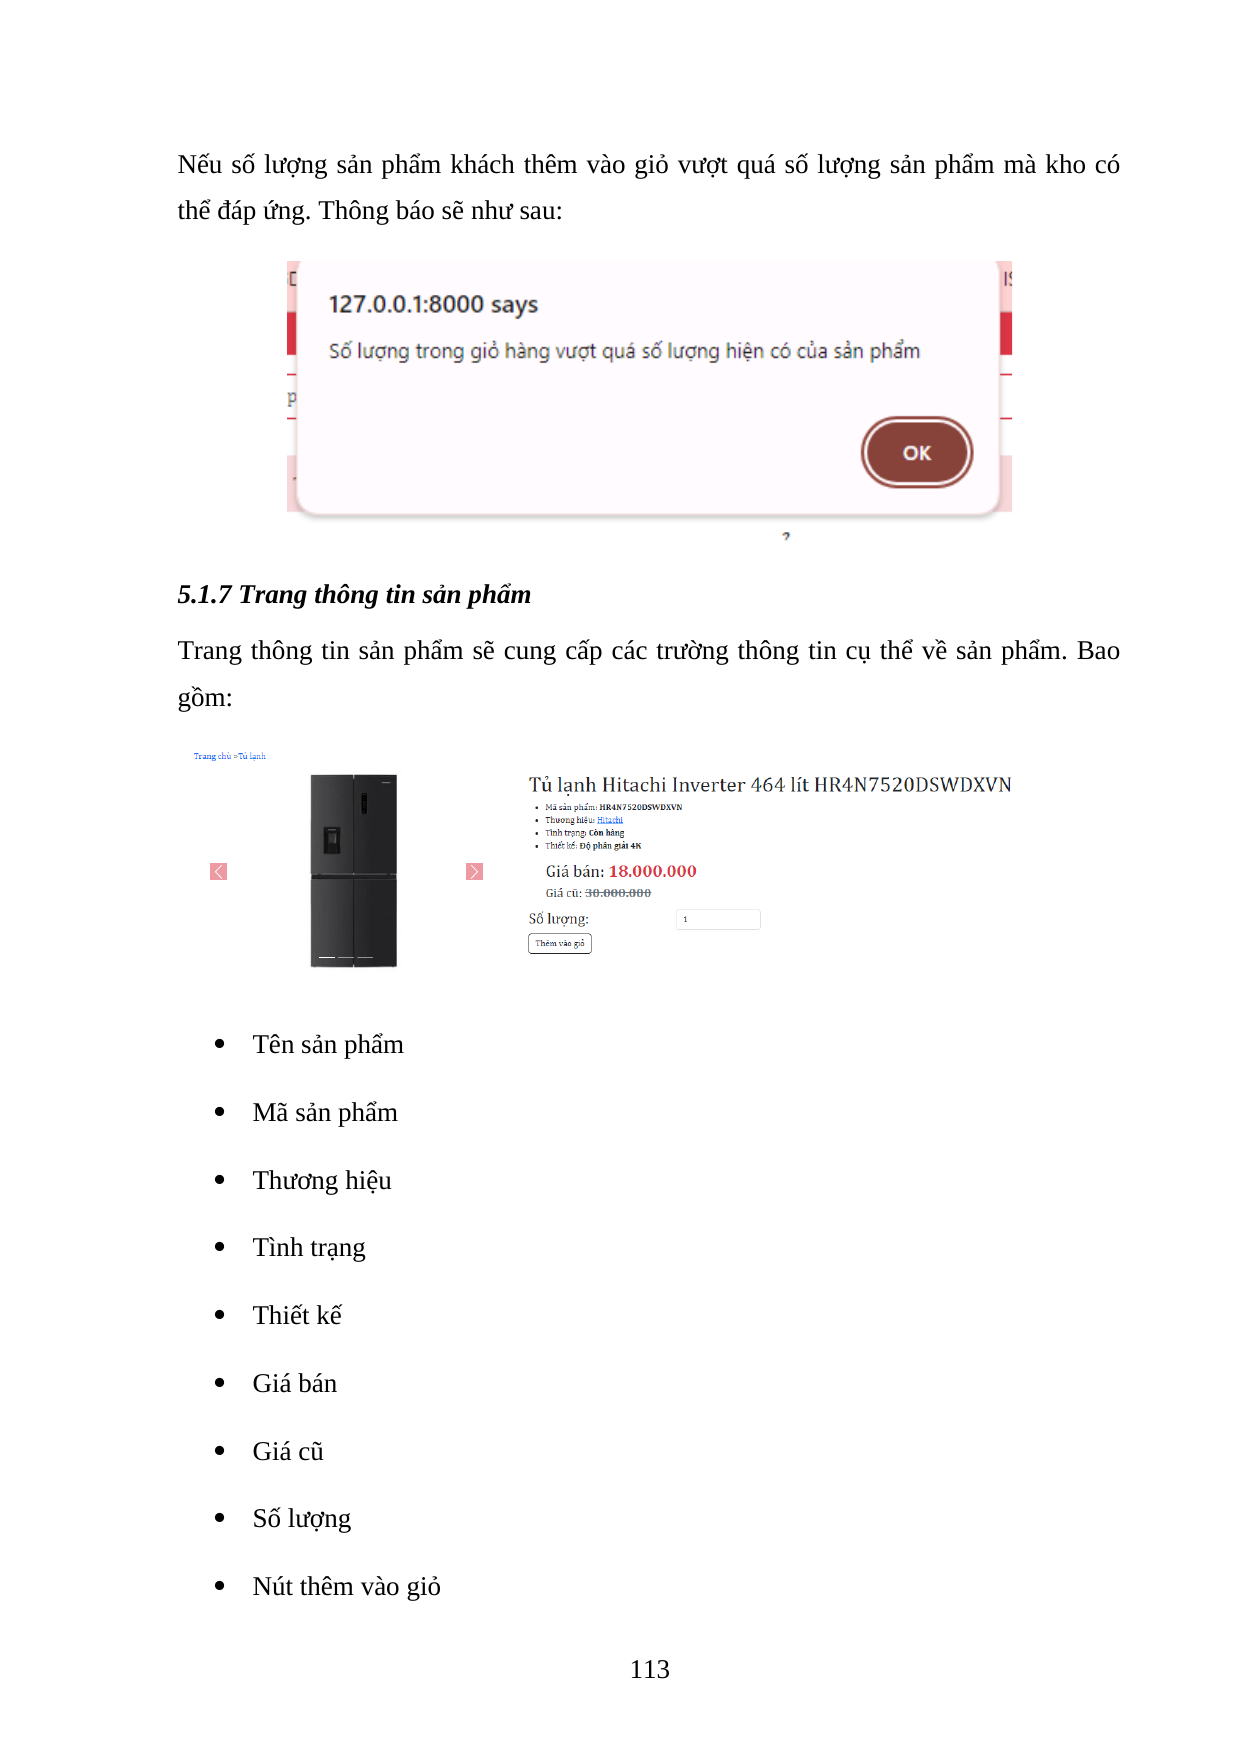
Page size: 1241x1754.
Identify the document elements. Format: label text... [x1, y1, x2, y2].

list Nút thêm vào giỏ [215, 1570, 1122, 1601]
text Trang thông tin sản phẩm sẽ cung cấp các trường thông tin cụ thể về sản phẩm. Bao gồm: [177, 634, 1122, 712]
list Giá bán [215, 1367, 1122, 1398]
list Mã sản phẩm [215, 1096, 1122, 1127]
subtitle Trang thông tin sản phẩm [177, 578, 1122, 609]
list Giá cũ [215, 1434, 1122, 1466]
list Thiết kế [215, 1299, 1122, 1330]
picture [177, 748, 1123, 992]
list Tên sản phẩm [215, 1028, 1122, 1059]
text Nếu số lượng sản phẩm khách thêm vào giỏ vượt quá số lượng sản phẩm mà kho có thể đáp ứng. Thông báo sẽ như sau: [177, 148, 1122, 226]
list Số lượng [215, 1502, 1122, 1533]
list Tình trạng [215, 1231, 1122, 1263]
list Thương hiệu [215, 1164, 1122, 1195]
picture [287, 261, 1013, 542]
